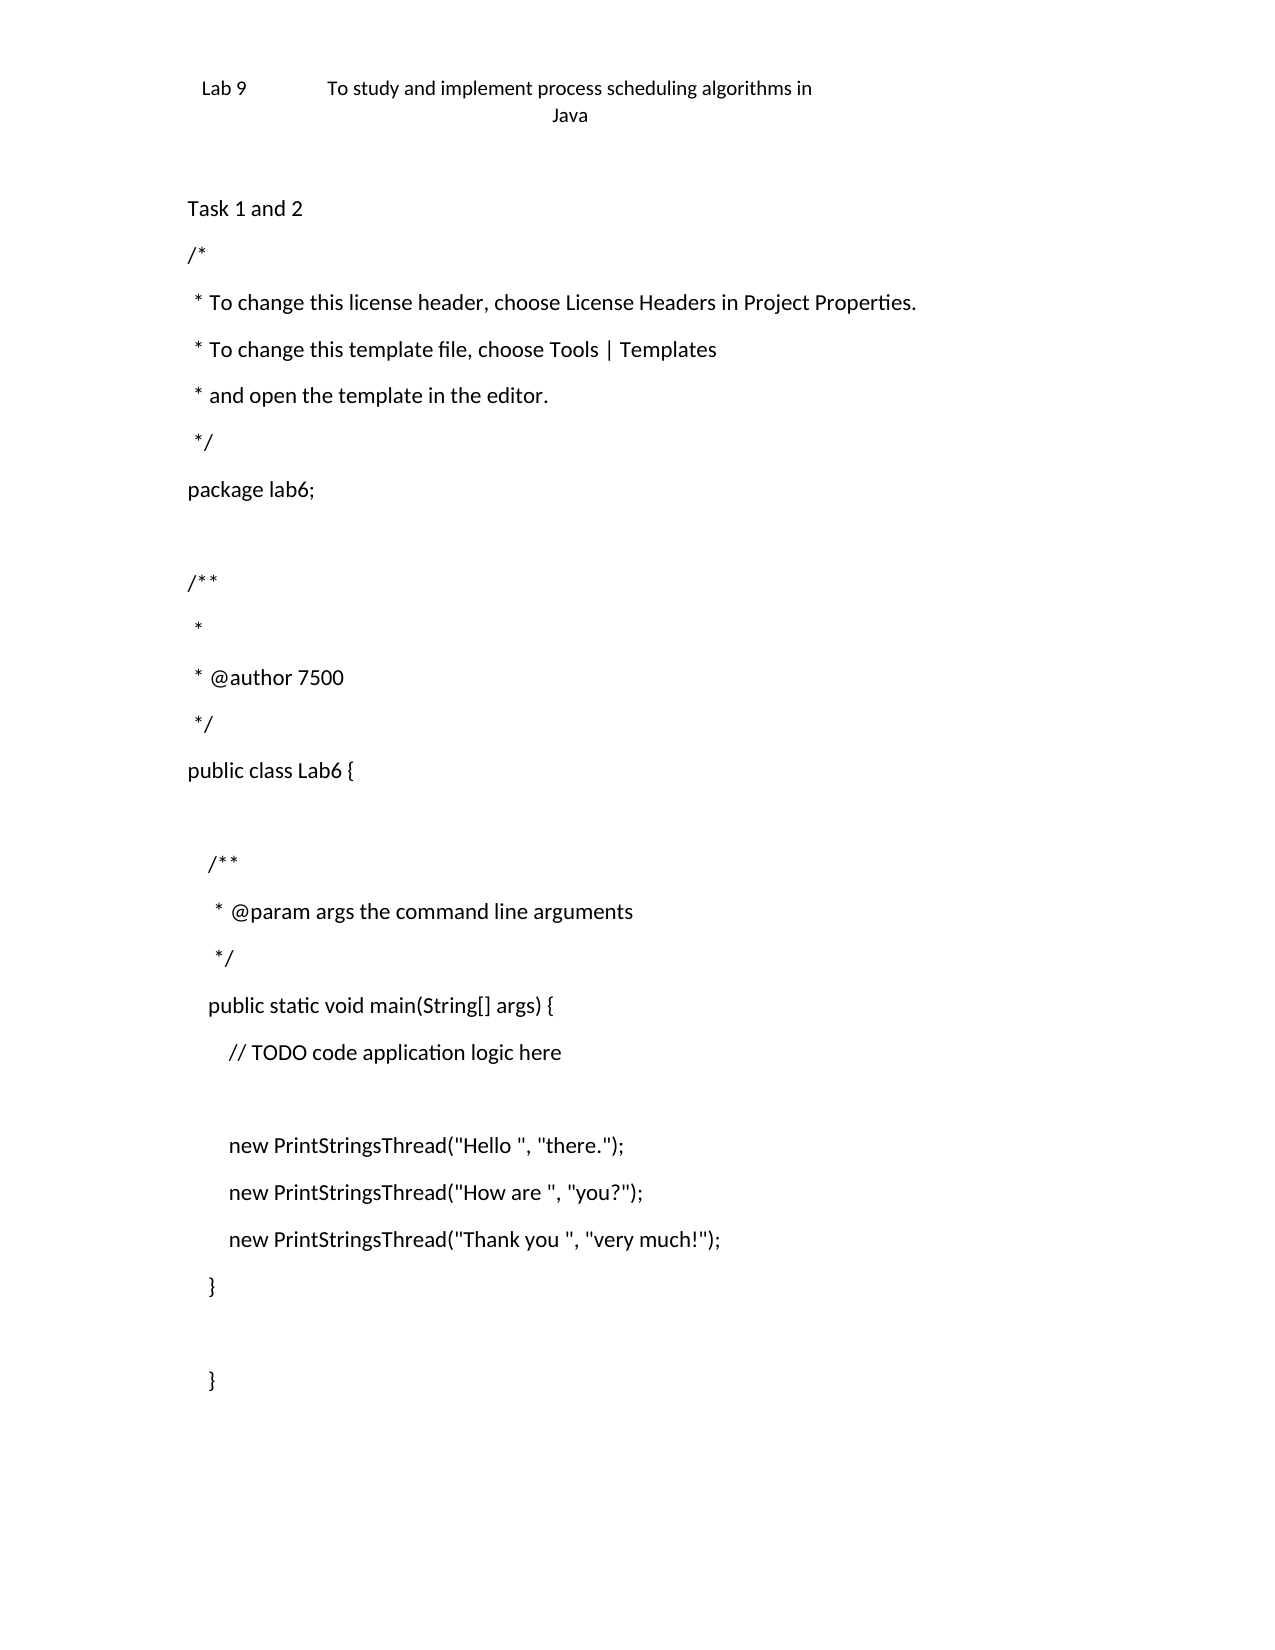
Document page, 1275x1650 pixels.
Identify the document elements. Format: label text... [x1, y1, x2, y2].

text /* [187, 241, 1125, 269]
text * and open the template in the editor. [187, 382, 1125, 409]
text /** [187, 569, 1125, 597]
text public class Lab6 { [187, 757, 1125, 784]
text * To change this license header, choose License Headers in Project Properties. [187, 288, 1125, 316]
text * [187, 616, 1125, 644]
text */ [187, 428, 1125, 456]
text */ [187, 944, 1125, 972]
text new PrintStringsThread("Hello ", "there."); [187, 1132, 1125, 1159]
text */ [187, 710, 1125, 738]
text * To change this template file, choose Tools | Templates [187, 335, 1125, 363]
text Task 1 and 2 [187, 194, 1125, 222]
text } [187, 1366, 1125, 1394]
text new PrintStringsThread("Thank you ", "very much!"); [187, 1225, 1125, 1253]
text * @param args the command line arguments [187, 897, 1125, 925]
text } [187, 1272, 1125, 1300]
text public static void main(String[] args) { [187, 991, 1125, 1019]
text // TODO code application logic here [187, 1038, 1125, 1066]
text new PrintStringsThread("How are ", "you?"); [187, 1178, 1125, 1206]
text * @author 7500 [187, 663, 1125, 691]
text package lab6; [187, 475, 1125, 503]
text /** [187, 850, 1125, 878]
